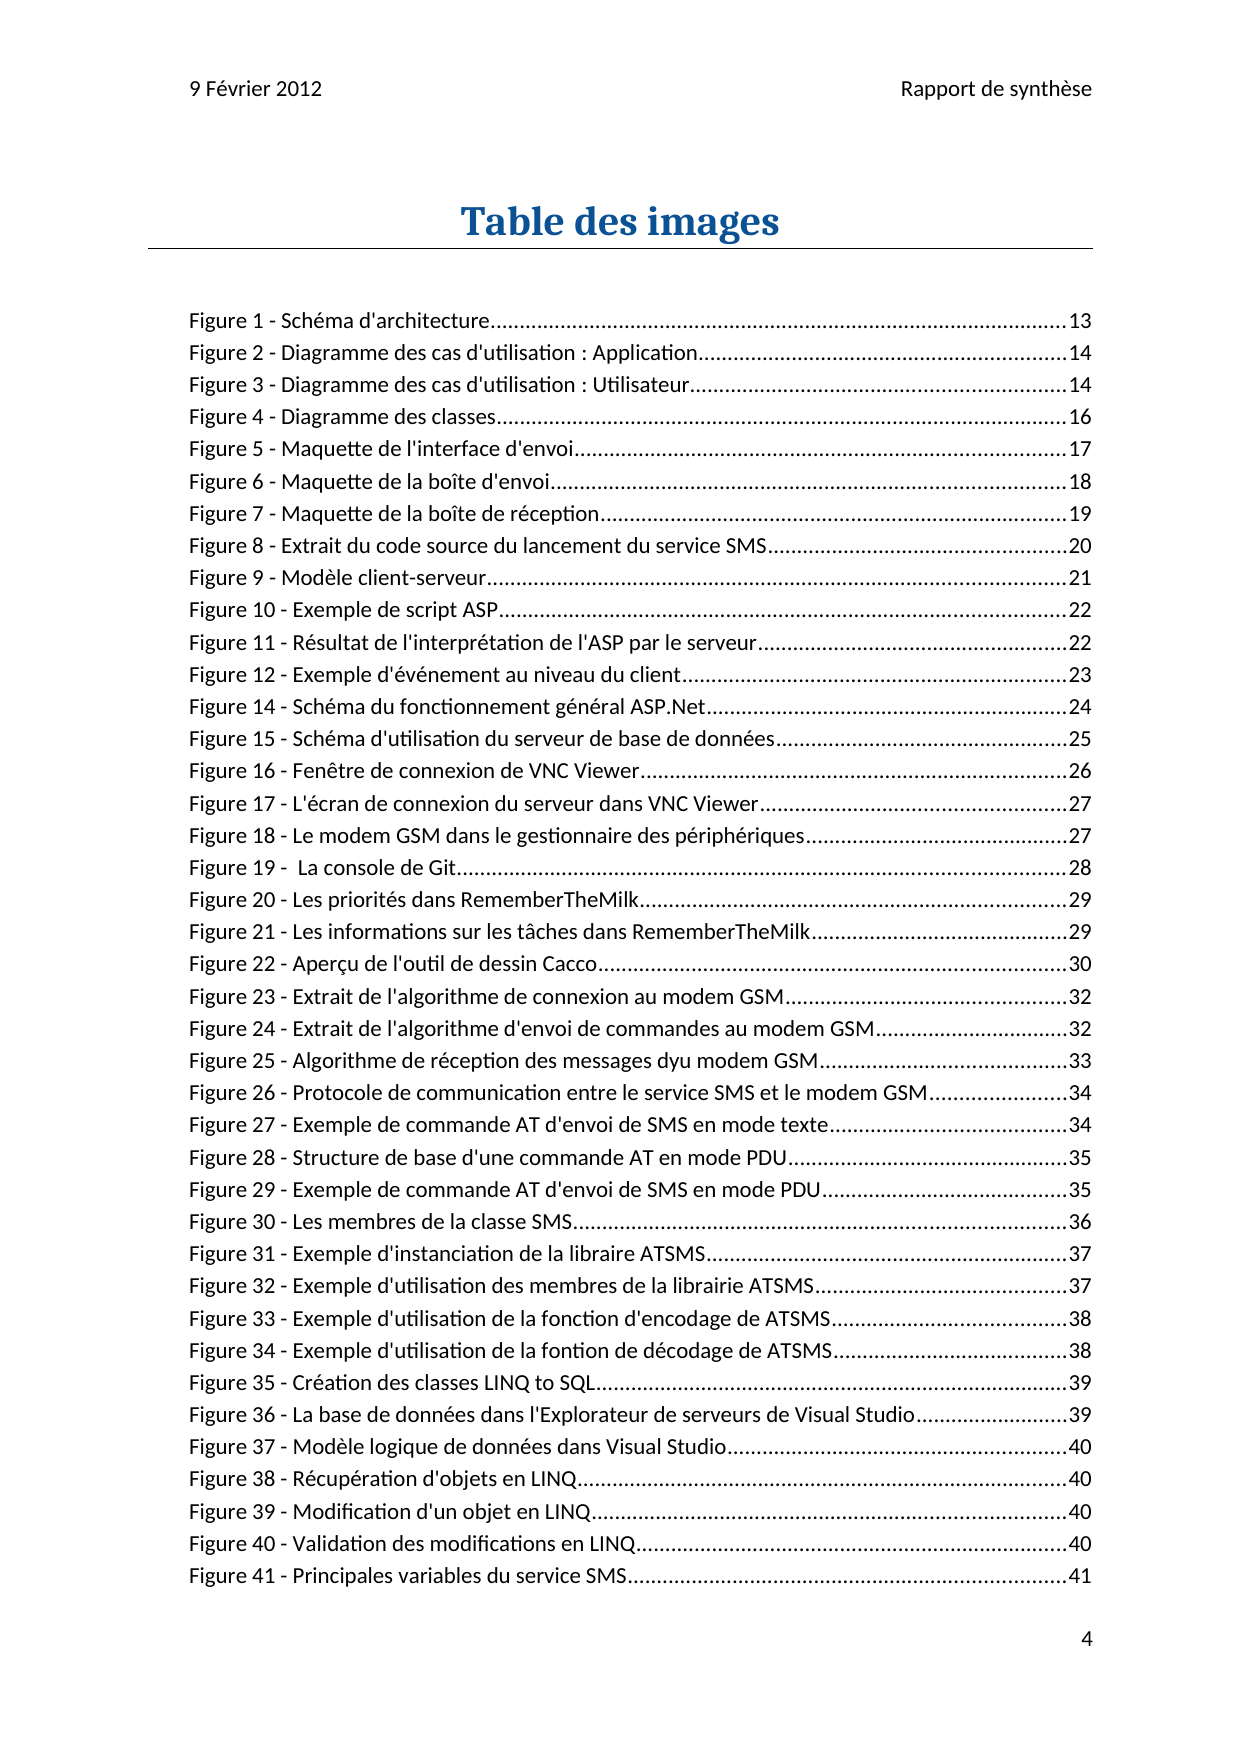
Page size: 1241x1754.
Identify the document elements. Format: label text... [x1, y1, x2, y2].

text Figure 38 - Récupération d'objets en LINQ 40 [148, 1464, 1093, 1493]
text Figure 22 - Aperçu de l'outil de dessin Cacco 30 [148, 949, 1093, 978]
subtitle Table des images [148, 198, 1093, 248]
text Figure 39 - Modification d'un objet en LINQ 40 [148, 1497, 1093, 1525]
text Figure 3 - Diagramme des cas d'utilisation : Utilisateur 14 [148, 370, 1093, 398]
text Figure 7 - Maquette de la boîte de réception 19 [148, 499, 1093, 527]
text Figure 12 - Exemple d'événement au niveau du client 23 [148, 660, 1093, 688]
text Figure 32 - Exemple d'utilisation des membres de la librairie ATSMS 37 [148, 1271, 1093, 1299]
text Figure 6 - Maquette de la boîte d'envoi 18 [148, 467, 1093, 495]
text Figure 20 - Les priorités dans RememberTheMilk 29 [148, 885, 1093, 913]
text Figure 18 - Le modem GSM dans le gestionnaire des périphériques 27 [148, 821, 1093, 849]
text Figure 28 - Structure de base d'une commande AT en mode PDU 35 [148, 1143, 1093, 1171]
text Figure 26 - Protocole de communication entre le service SMS et le modem GSM 34 [148, 1078, 1093, 1106]
text Figure 36 - La base de données dans l'Explorateur de serveurs de Visual Studio 39 [148, 1400, 1093, 1428]
text Figure 17 - L'écran de connexion du serveur dans VNC Viewer 27 [148, 789, 1093, 817]
text Figure 16 - Fenêtre de connexion de VNC Viewer 26 [148, 756, 1093, 784]
text Figure 34 - Exemple d'utilisation de la fontion de décodage de ATSMS 38 [148, 1336, 1093, 1364]
text Figure 24 - Extrait de l'algorithme d'envoi de commandes au modem GSM 32 [148, 1014, 1093, 1042]
text Figure 10 - Exemple de script ASP 22 [148, 596, 1093, 623]
text Figure 41 - Principales variables du service SMS 41 [148, 1561, 1093, 1589]
text Figure 14 - Schéma du fonctionnement général ASP.Net 24 [148, 692, 1093, 720]
text Figure 11 - Résultat de l'interprétation de l'ASP par le serveur 22 [148, 628, 1093, 656]
text Figure 19 - La console de Git 28 [148, 853, 1093, 881]
text Figure 1 - Schéma d'architecture 13 [148, 306, 1093, 334]
text Figure 21 - Les informations sur les tâches dans RememberTheMilk 29 [148, 917, 1093, 945]
text Figure 9 - Modèle client-serveur 21 [148, 563, 1093, 591]
text Figure 25 - Algorithme de réception des messages dyu modem GSM 33 [148, 1046, 1093, 1074]
text Figure 27 - Exemple de commande AT d'envoi de SMS en mode texte 34 [148, 1111, 1093, 1138]
text Figure 4 - Diagramme des classes 16 [148, 402, 1093, 430]
text Figure 33 - Exemple d'utilisation de la fonction d'encodage de ATSMS 38 [148, 1304, 1093, 1332]
text Figure 15 - Schéma d'utilisation du serveur de base de données 25 [148, 724, 1093, 752]
text Figure 40 - Validation des modifications en LINQ 40 [148, 1529, 1093, 1557]
text Figure 35 - Création des classes LINQ to SQL 39 [148, 1368, 1093, 1396]
text Figure 8 - Extrait du code source du lancement du service SMS 20 [148, 531, 1093, 559]
text Figure 30 - Les membres de la classe SMS 36 [148, 1207, 1093, 1235]
text Figure 5 - Maquette de l'interface d'envoi 17 [148, 434, 1093, 463]
text Figure 2 - Diagramme des cas d'utilisation : Application 14 [148, 338, 1093, 366]
text Figure 31 - Exemple d'instanciation de la libraire ATSMS 37 [148, 1239, 1093, 1267]
text Figure 23 - Extrait de l'algorithme de connexion au modem GSM 32 [148, 982, 1093, 1010]
text Figure 29 - Exemple de commande AT d'envoi de SMS en mode PDU 35 [148, 1175, 1093, 1203]
text Figure 37 - Modèle logique de données dans Visual Studio 40 [148, 1432, 1093, 1460]
